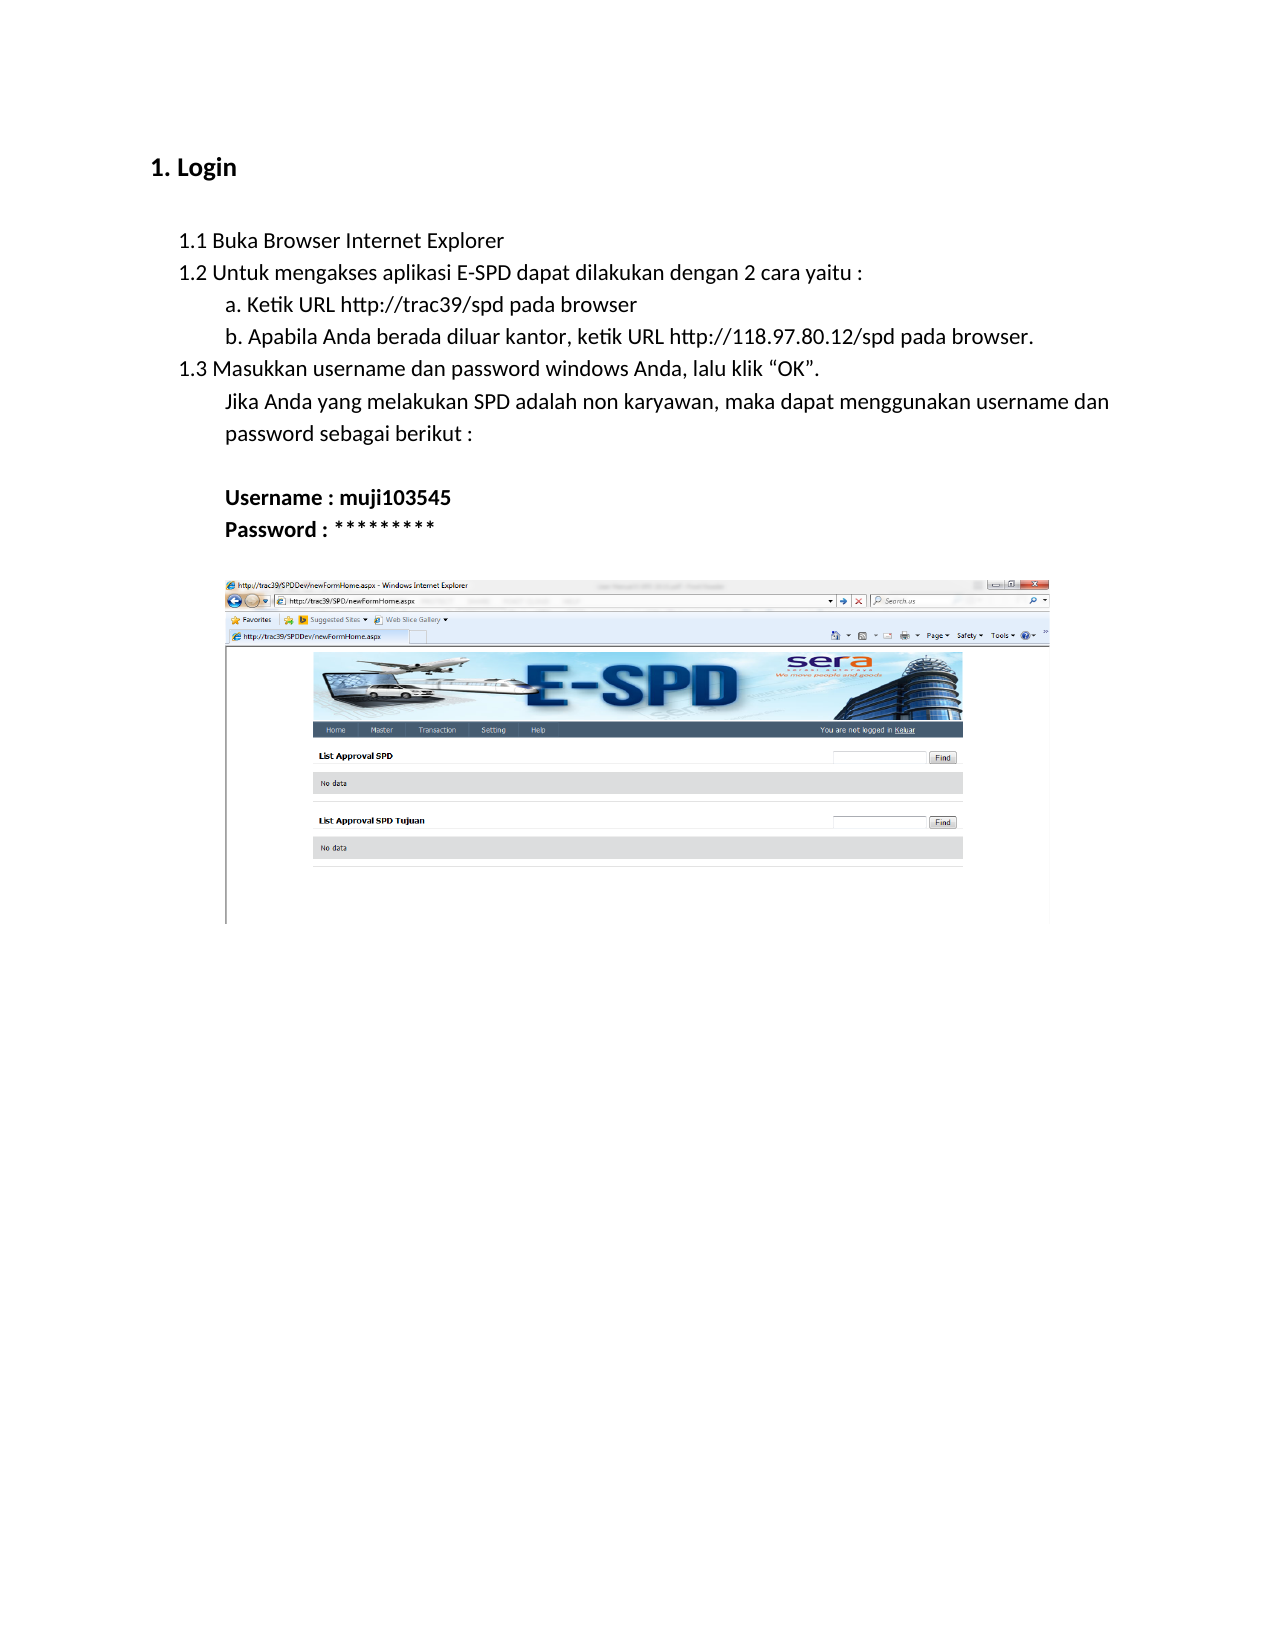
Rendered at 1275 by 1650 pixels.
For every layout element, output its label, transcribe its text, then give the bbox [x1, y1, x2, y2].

text Username : muji103545 Password : ********* [225, 483, 1125, 543]
text Jika Anda yang melakukan SPD adalah non karyawan, maka dapat menggunakan username dan password sebagai berikut : [225, 387, 1125, 447]
text a. Ketik URL http://trac39/spd pada browser [178, 290, 1125, 318]
text 1.1 Buka Browser Internet Explorer 1.2 Untuk mengakses aplikasi E-SPD dapat dilakukan dengan 2 cara yaitu : [178, 226, 1125, 286]
text 1. Login [150, 150, 1125, 183]
picture [225, 580, 1050, 924]
text b. Apabila Anda berada diluar kantor, ketik URL http://118.97.80.12/spd pada browser. 1.3 Masukkan username dan password windows Anda, lalu klik “OK”. [178, 322, 1125, 383]
